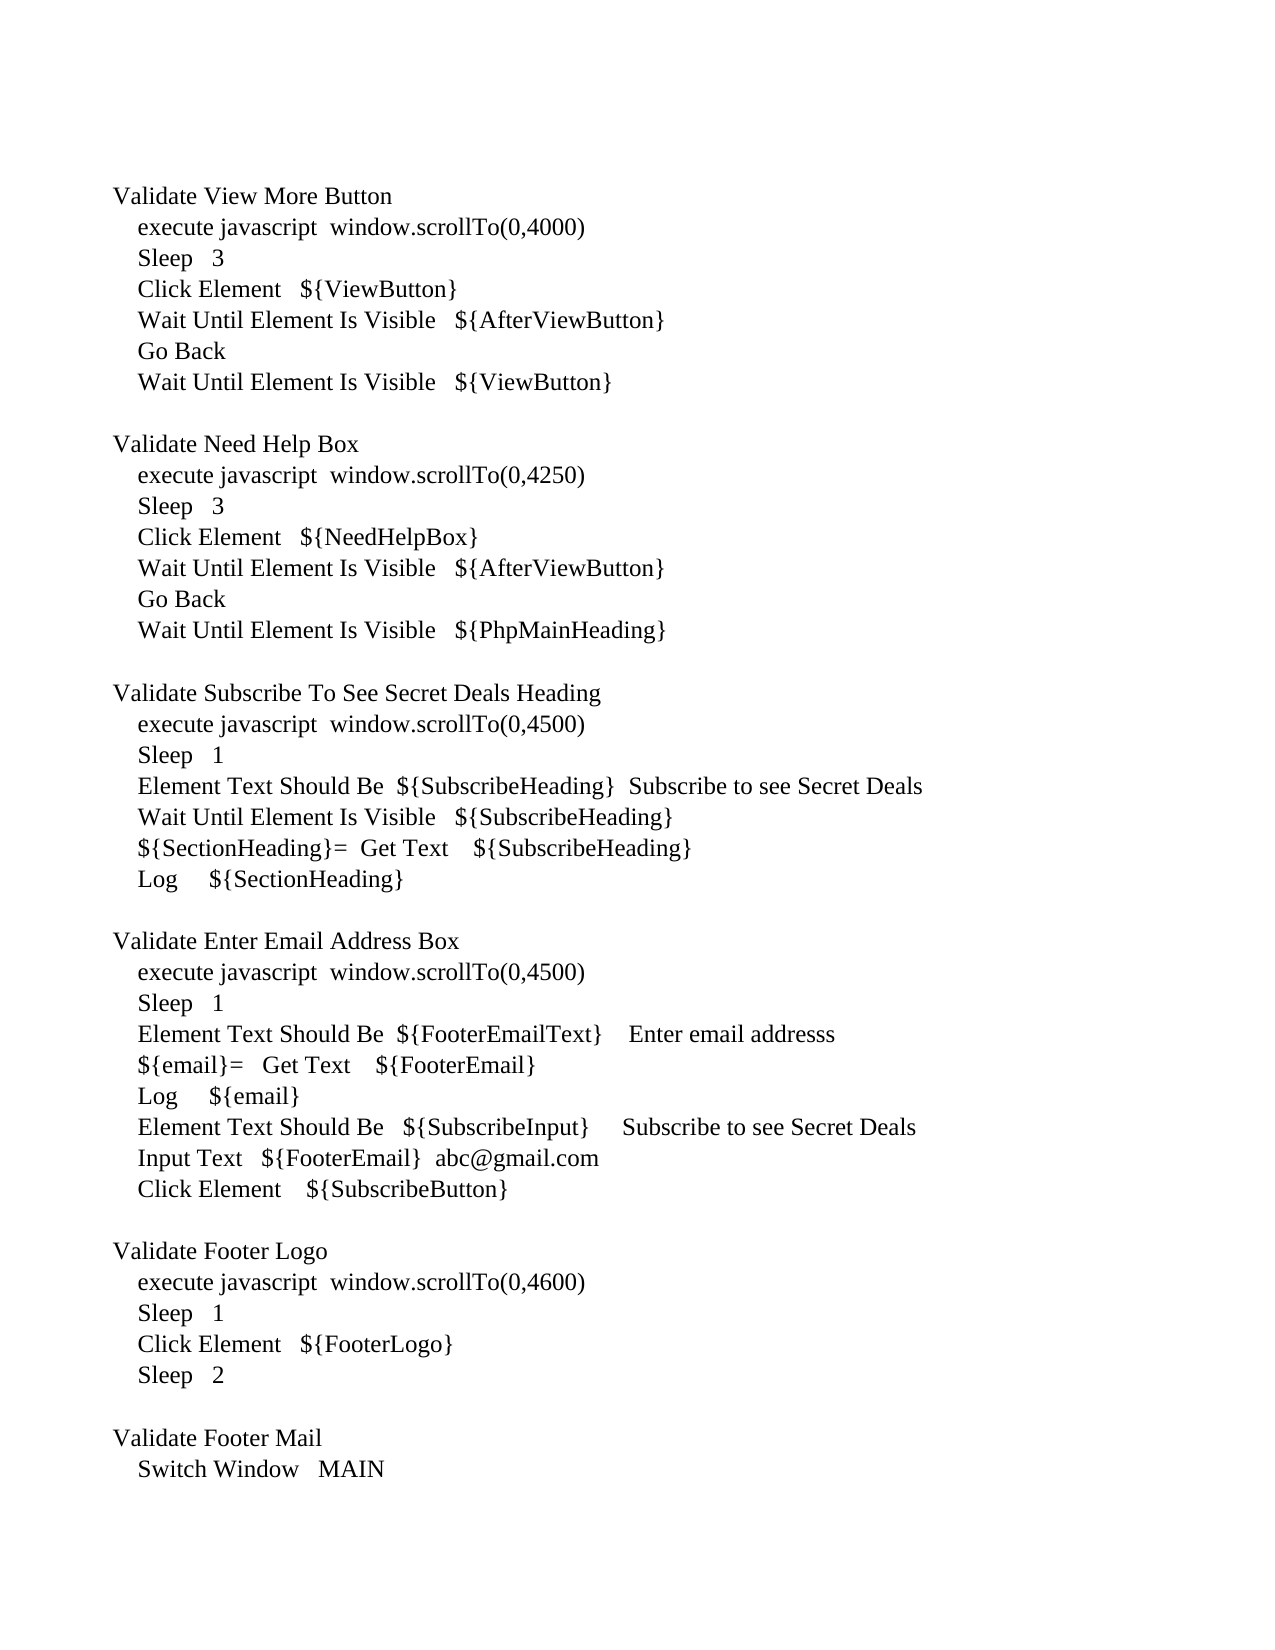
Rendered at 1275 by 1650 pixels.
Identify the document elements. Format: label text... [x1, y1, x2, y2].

text Sleep 1 [112, 740, 1125, 768]
text Validate View More Button [112, 181, 1125, 210]
text ${SectionHeading}= Get Text ${SubscribeHeading} [112, 833, 1125, 862]
text execute javascript window.scrollTo(0,4250) [112, 460, 1125, 489]
text Wait Until Element Is Visible ${PhpMainHeading} [112, 616, 1125, 644]
text Go Back [112, 336, 1125, 365]
text Log ${SectionHeading} [112, 864, 1125, 893]
text execute javascript window.scrollTo(0,4500) [112, 957, 1125, 986]
text Click Element ${ViewButton} [112, 274, 1125, 303]
text Sleep 3 [112, 491, 1125, 520]
text Wait Until Element Is Visible ${SubscribeHeading} [112, 802, 1125, 831]
text Validate Enter Email Address Box [112, 926, 1125, 955]
text Input Text ${FooterEmail} abc@gmail.com [112, 1143, 1125, 1172]
text Click Element ${SubscribeButton} [112, 1174, 1125, 1203]
text Validate Subscribe To See Secret Deals Heading [112, 678, 1125, 706]
text Click Element ${FooterLogo} [112, 1329, 1125, 1358]
text ${email}= Get Text ${FooterEmail} [112, 1050, 1125, 1079]
text Click Element ${NeedHelpBox} [112, 522, 1125, 551]
text Sleep 1 [112, 1298, 1125, 1327]
text Element Text Should Be ${SubscribeInput} Subscribe to see Secret Deals [112, 1112, 1125, 1141]
text Sleep 1 [112, 988, 1125, 1017]
text Element Text Should Be ${SubscribeHeading} Subscribe to see Secret Deals [112, 771, 1125, 799]
text execute javascript window.scrollTo(0,4000) [112, 212, 1125, 241]
text Validate Need Help Box [112, 429, 1125, 458]
text Sleep 2 [112, 1361, 1125, 1389]
text execute javascript window.scrollTo(0,4500) [112, 709, 1125, 737]
text Element Text Should Be ${FooterEmailText} Enter email addresss [112, 1019, 1125, 1048]
text Go Back [112, 584, 1125, 613]
text Validate Footer Mail [112, 1423, 1125, 1451]
text execute javascript window.scrollTo(0,4600) [112, 1267, 1125, 1296]
text Switch Window MAIN [112, 1454, 1125, 1482]
text Wait Until Element Is Visible ${AfterViewButton} [112, 553, 1125, 582]
text Log ${email} [112, 1081, 1125, 1110]
text Wait Until Element Is Visible ${AfterViewButton} [112, 305, 1125, 334]
text Sleep 3 [112, 243, 1125, 272]
text Wait Until Element Is Visible ${ViewButton} [112, 367, 1125, 396]
text Validate Footer Logo [112, 1236, 1125, 1265]
